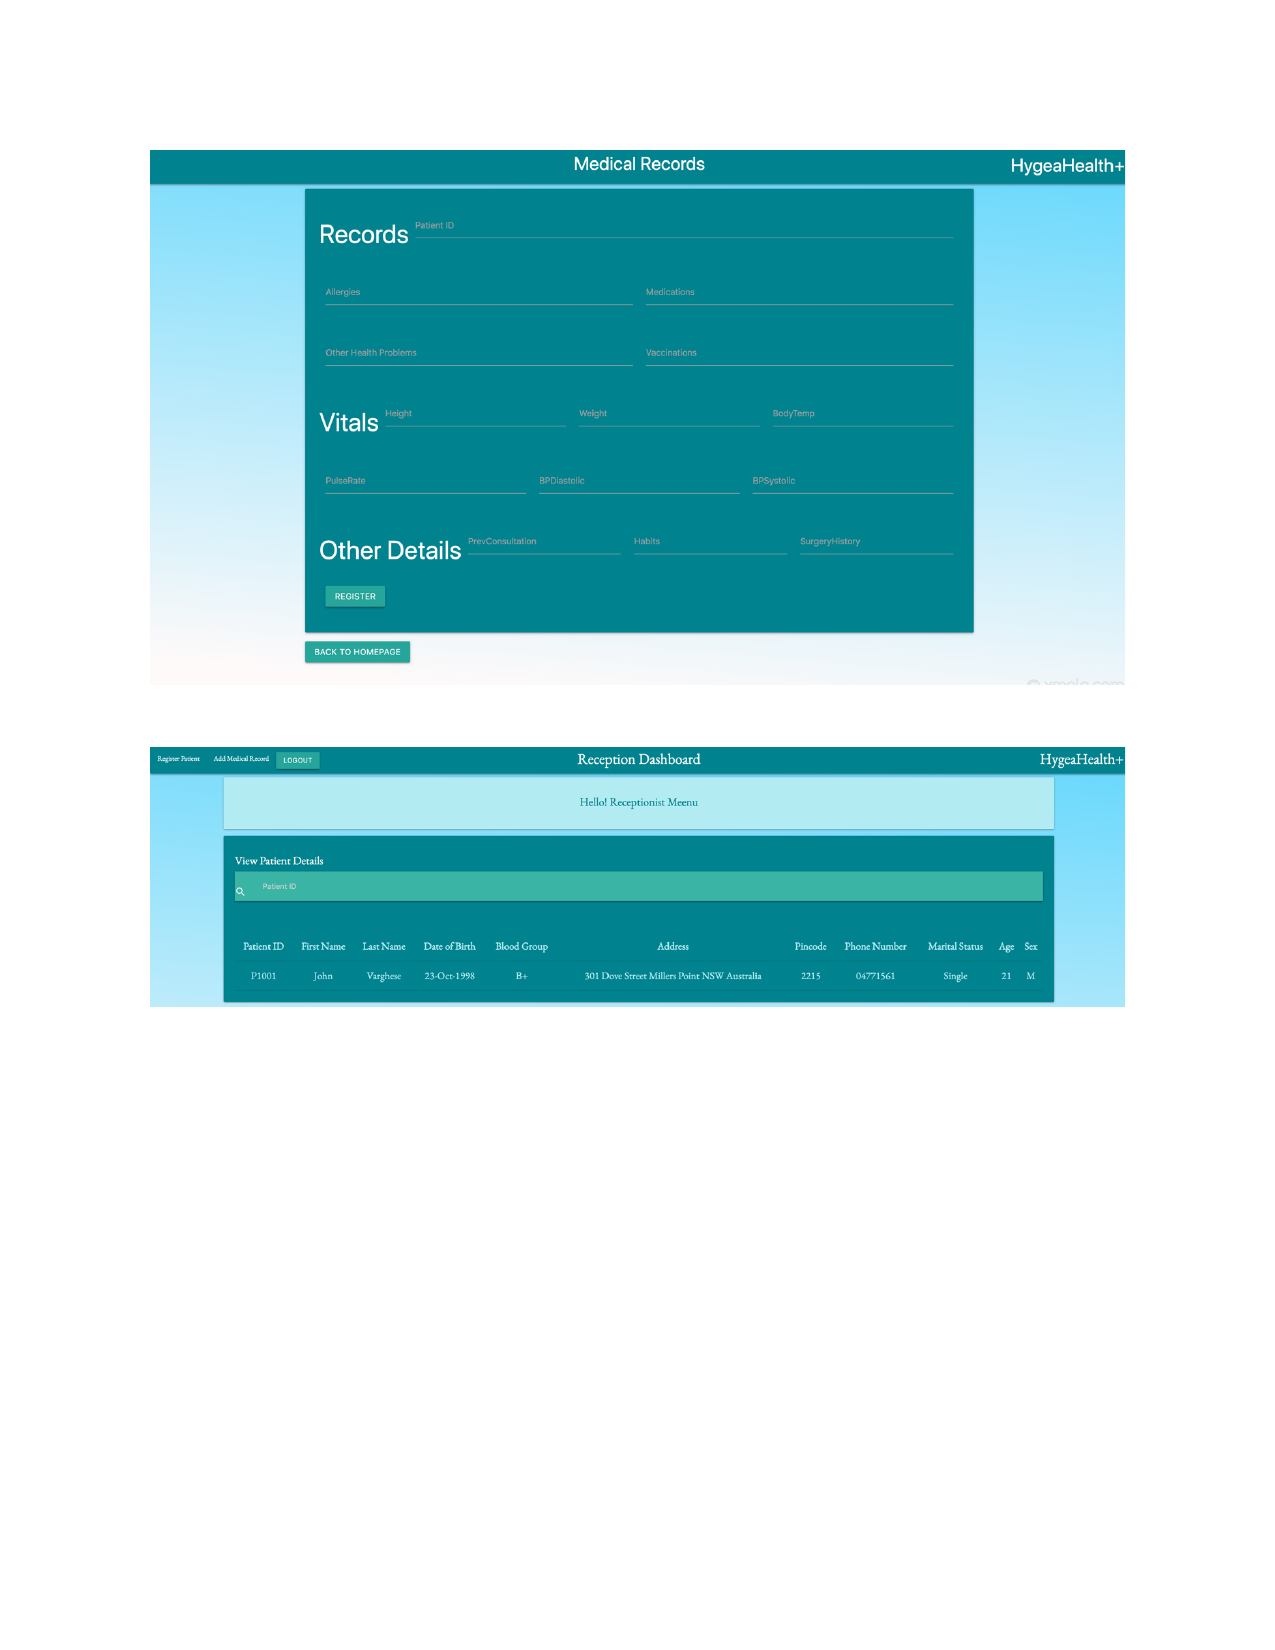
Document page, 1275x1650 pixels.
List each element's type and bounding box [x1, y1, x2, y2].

picture [150, 747, 1125, 1007]
picture [150, 150, 1125, 685]
